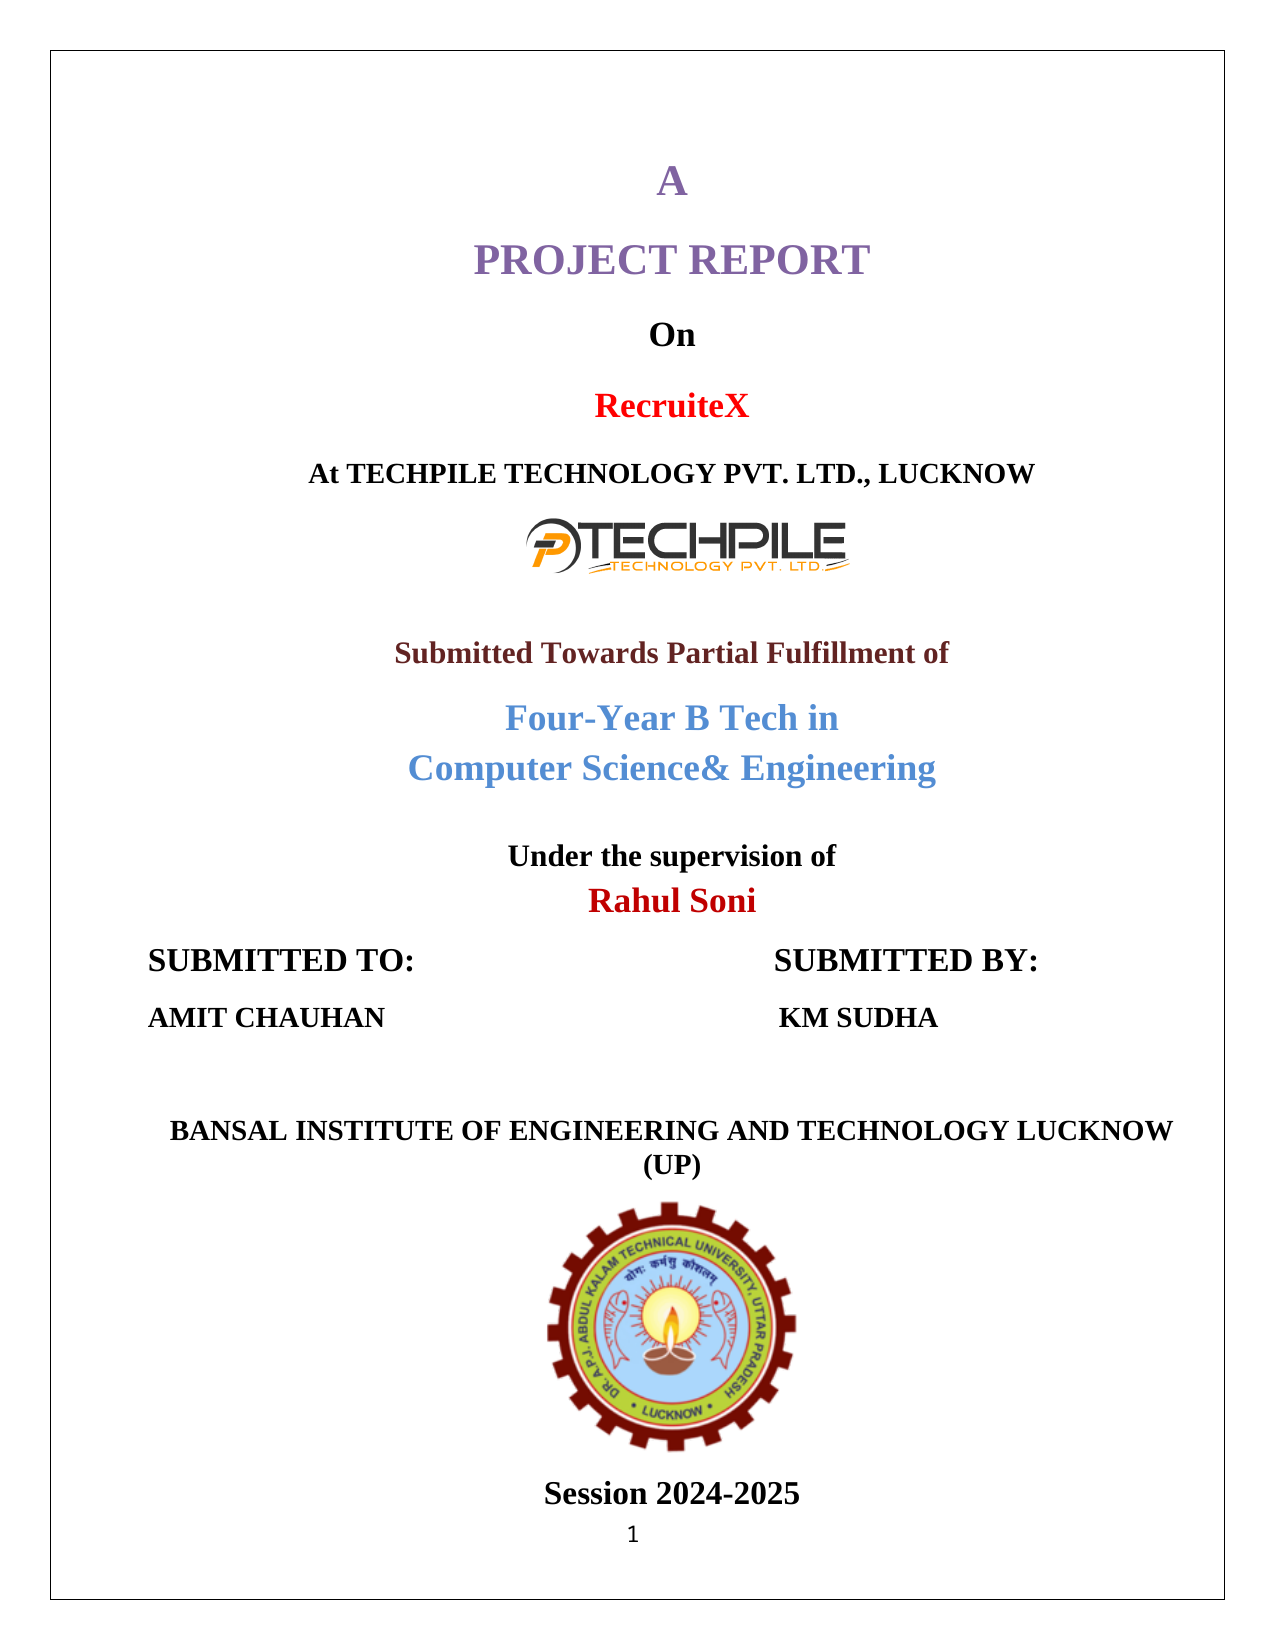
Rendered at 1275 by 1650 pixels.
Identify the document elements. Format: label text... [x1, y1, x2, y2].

text PROJECT REPORT [148, 234, 1196, 284]
picture [516, 513, 858, 581]
text SUBMITTED TO: SUBMITTED BY: [148, 941, 1196, 979]
text AMIT CHAUHAN KM SUDHA [148, 1000, 1196, 1033]
text Session 2024-2025 [148, 1473, 1196, 1512]
text Four-Year B Tech in [148, 695, 1196, 738]
text Submitted Towards Partial Fulfillment of [148, 634, 1196, 670]
text On [148, 314, 1196, 354]
text BANSAL INSTITUTE OF ENGINEERING AND TECHNOLOGY LUCKNOW (UP) [148, 1113, 1196, 1180]
picture [546, 1201, 798, 1453]
subtitle Computer Science& Engineering [148, 745, 1196, 788]
text A [148, 154, 1196, 204]
text At TECHPILE TECHNOLOGY PVT. LTD., LUCKNOW [148, 456, 1196, 489]
text Rahul Soni [148, 879, 1196, 920]
text Under the supervision of [148, 838, 1196, 873]
text RecruiteX [148, 384, 1196, 425]
